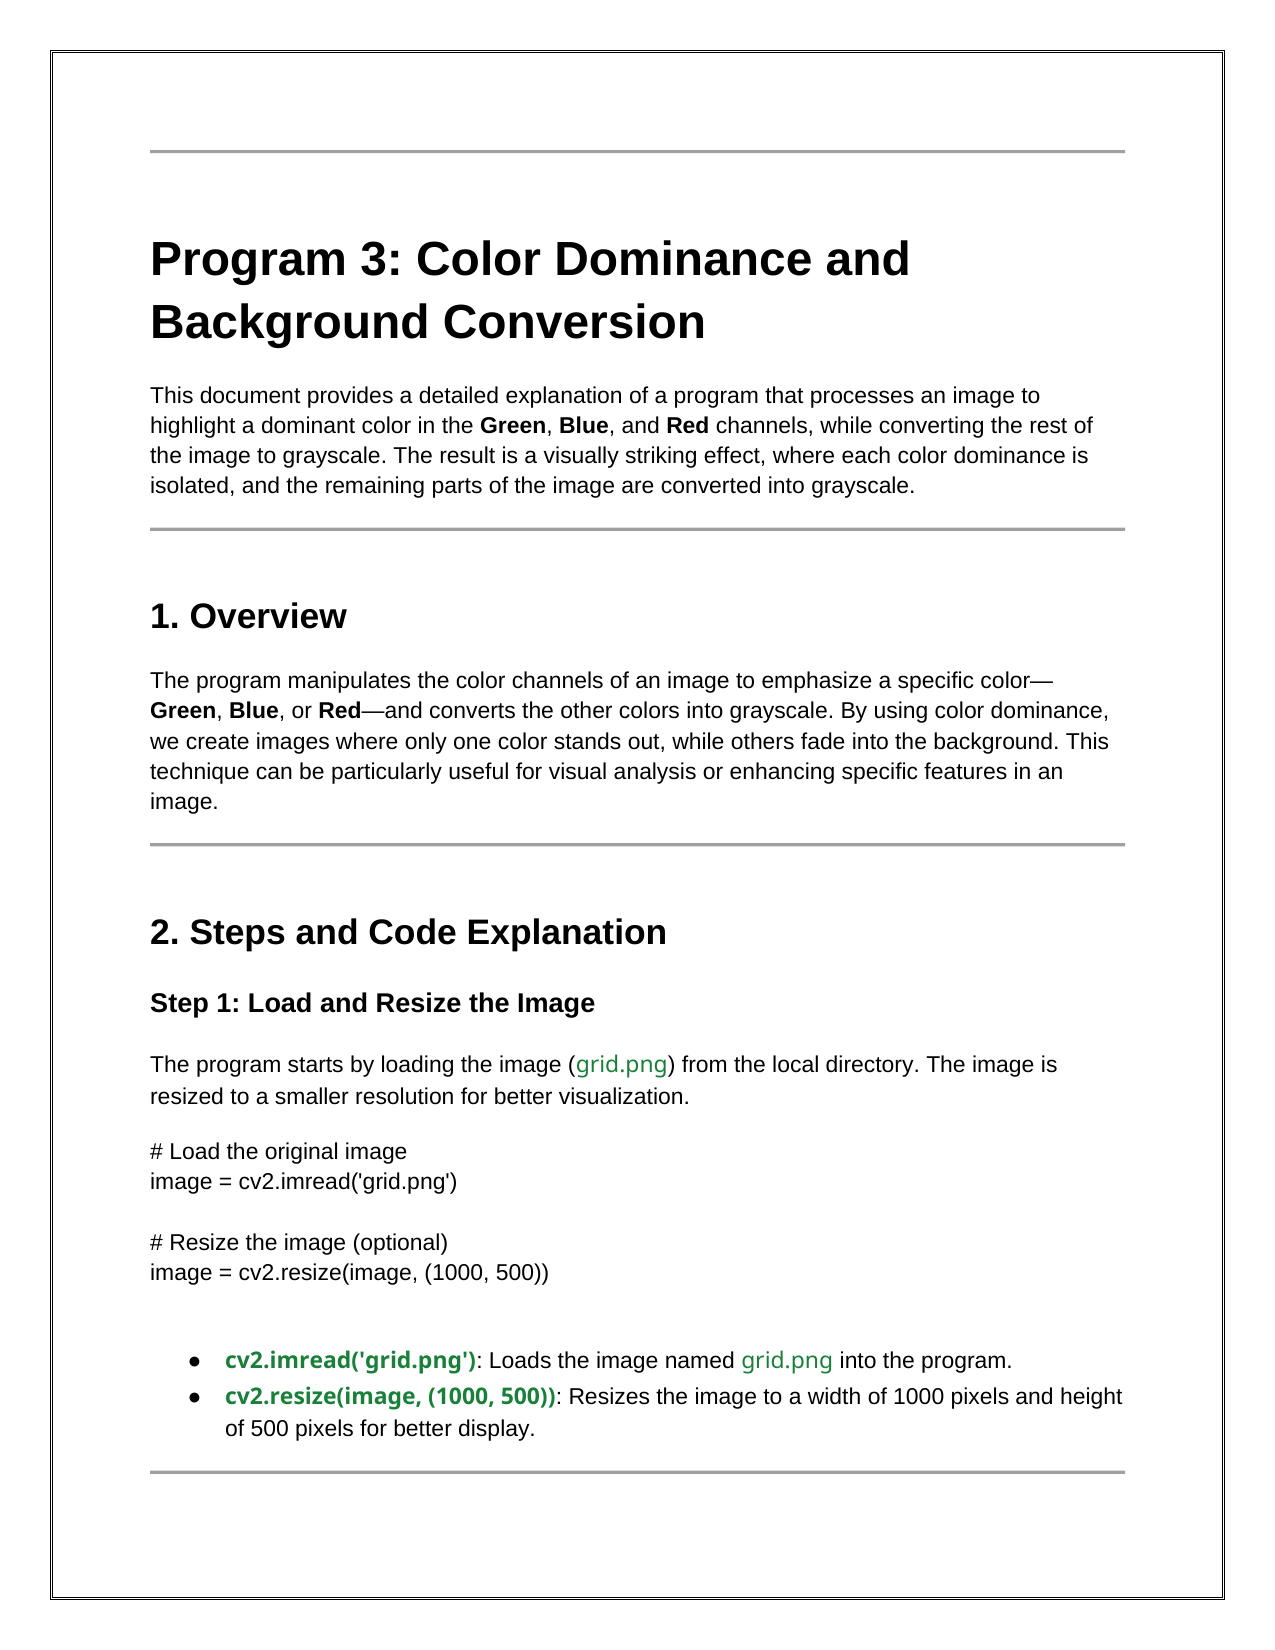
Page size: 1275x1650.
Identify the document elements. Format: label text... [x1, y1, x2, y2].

list cv2.imread('grid.png'): Loads the image named grid.png into the program. [187, 1344, 1125, 1376]
subtitle 2. Steps and Code Explanation [150, 911, 1125, 952]
list cv2.resize(image, (1000, 500)): Resizes the image to a width of 1000 pixels and height of 500 pixels for better display. [187, 1380, 1125, 1442]
subtitle Step 1: Load and Resize the Image [150, 987, 1125, 1018]
text image = cv2.imread('grid.png') [150, 1168, 1125, 1195]
text image = cv2.resize(image, (1000, 500)) [150, 1259, 1125, 1285]
subtitle 1. Overview [150, 595, 1125, 636]
text This document provides a detailed explanation of a program that processes an image to highlight a dominant color in the Green, Blue, and Red channels, while converting the rest of the image to grayscale. The result is a visually striking effect, where each color dominance is isolated, and the remaining parts of the image are converted into grayscale. [150, 382, 1125, 499]
text The program manipulates the color channels of an image to emphasize a specific color—Green, Blue, or Red—and converts the other colors into grayscale. By using color dominance, we create images where only one color stands out, while others fade into the background. This technique can be particularly useful for visual analysis or enhancing specific features in an image. [150, 667, 1125, 814]
text The program starts by loading the image (grid.png) from the local directory. The image is resized to a smaller resolution for better visualization. [150, 1048, 1125, 1109]
text # Load the original image [150, 1138, 1125, 1164]
text # Resize the image (optional) [150, 1229, 1125, 1255]
subtitle Program 3: Color Dominance and Background Conversion [150, 230, 1125, 349]
